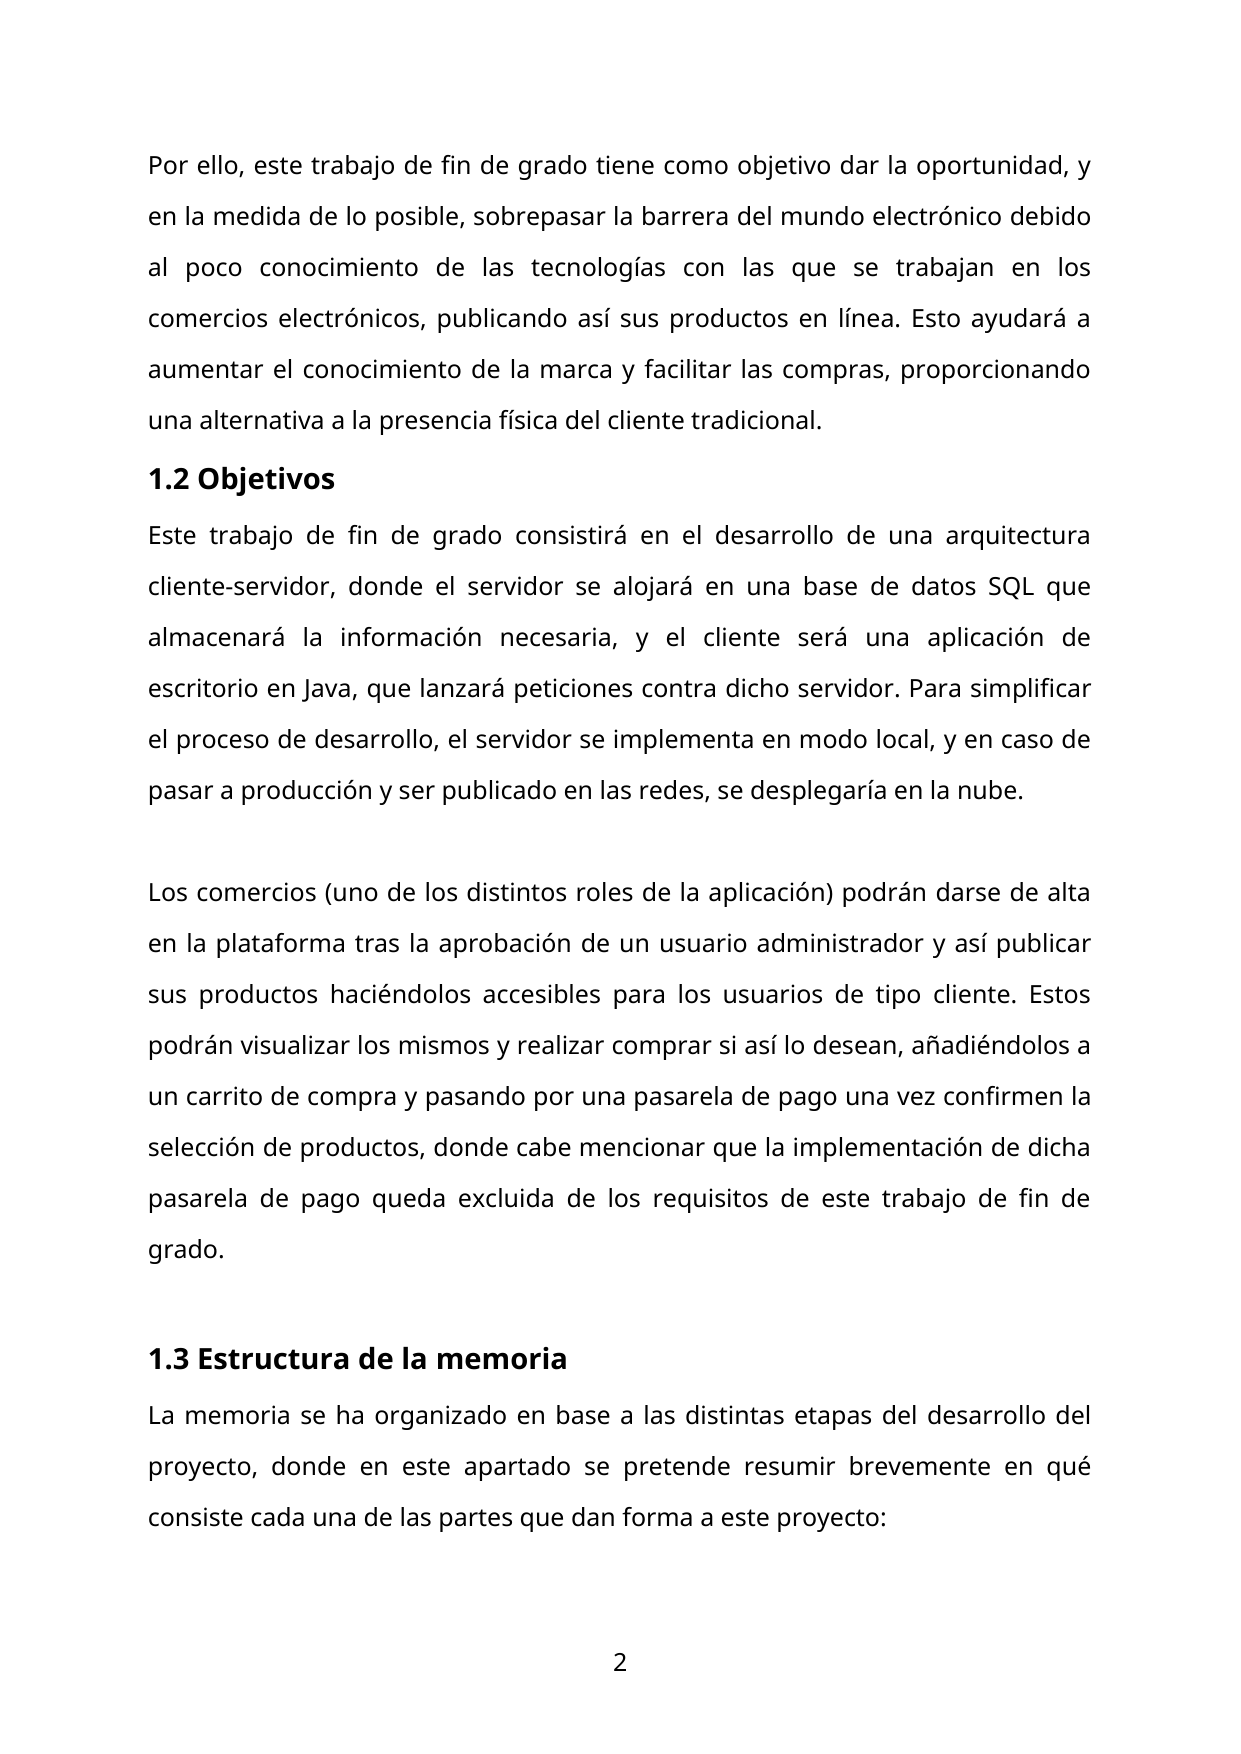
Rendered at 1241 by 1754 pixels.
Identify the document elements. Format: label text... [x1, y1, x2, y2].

text 1.3 Estructura de la memoria [148, 1338, 1092, 1378]
text Los comercios (uno de los distintos roles de la aplicación) podrán darse de alta en la plataforma tras la aprobación de un usuario administrador y así publicar sus productos haciéndolos accesibles para los usuarios de tipo cliente. Estos podrán visualizar los mismos y realizar comprar si así lo desean, añadiéndolos a un carrito de compra y pasando por una pasarela de pago una vez confirmen la selección de productos, donde cabe mencionar que la implementación de dicha pasarela de pago queda excluida de los requisitos de este trabajo de fin de grado. [148, 875, 1092, 1266]
text 1.2 Objetivos [148, 458, 1092, 498]
text Por ello, este trabajo de fin de grado tiene como objetivo dar la oportunidad, y en la medida de lo posible, sobrepasar la barrera del mundo electrónico debido al poco conocimiento de las tecnologías con las que se trabajan en los comercios electrónicos, publicando así sus productos en línea. Esto ayudará a aumentar el conocimiento de la marca y facilitar las compras, proporcionando una alternativa a la presencia física del cliente tradicional. [148, 148, 1092, 437]
text La memoria se ha organizado en base a las distintas etapas del desarrollo del proyecto, donde en este apartado se pretende resumir brevemente en qué consiste cada una de las partes que dan forma a este proyecto: [148, 1398, 1092, 1534]
text Este trabajo de fin de grado consistirá en el desarrollo de una arquitectura cliente-servidor, donde el servidor se alojará en una base de datos SQL que almacenará la información necesaria, y el cliente será una aplicación de escritorio en Java, que lanzará peticiones contra dicho servidor. Para simplificar el proceso de desarrollo, el servidor se implementa en modo local, y en caso de pasar a producción y ser publicado en las redes, se desplegaría en la nube. [148, 518, 1092, 807]
